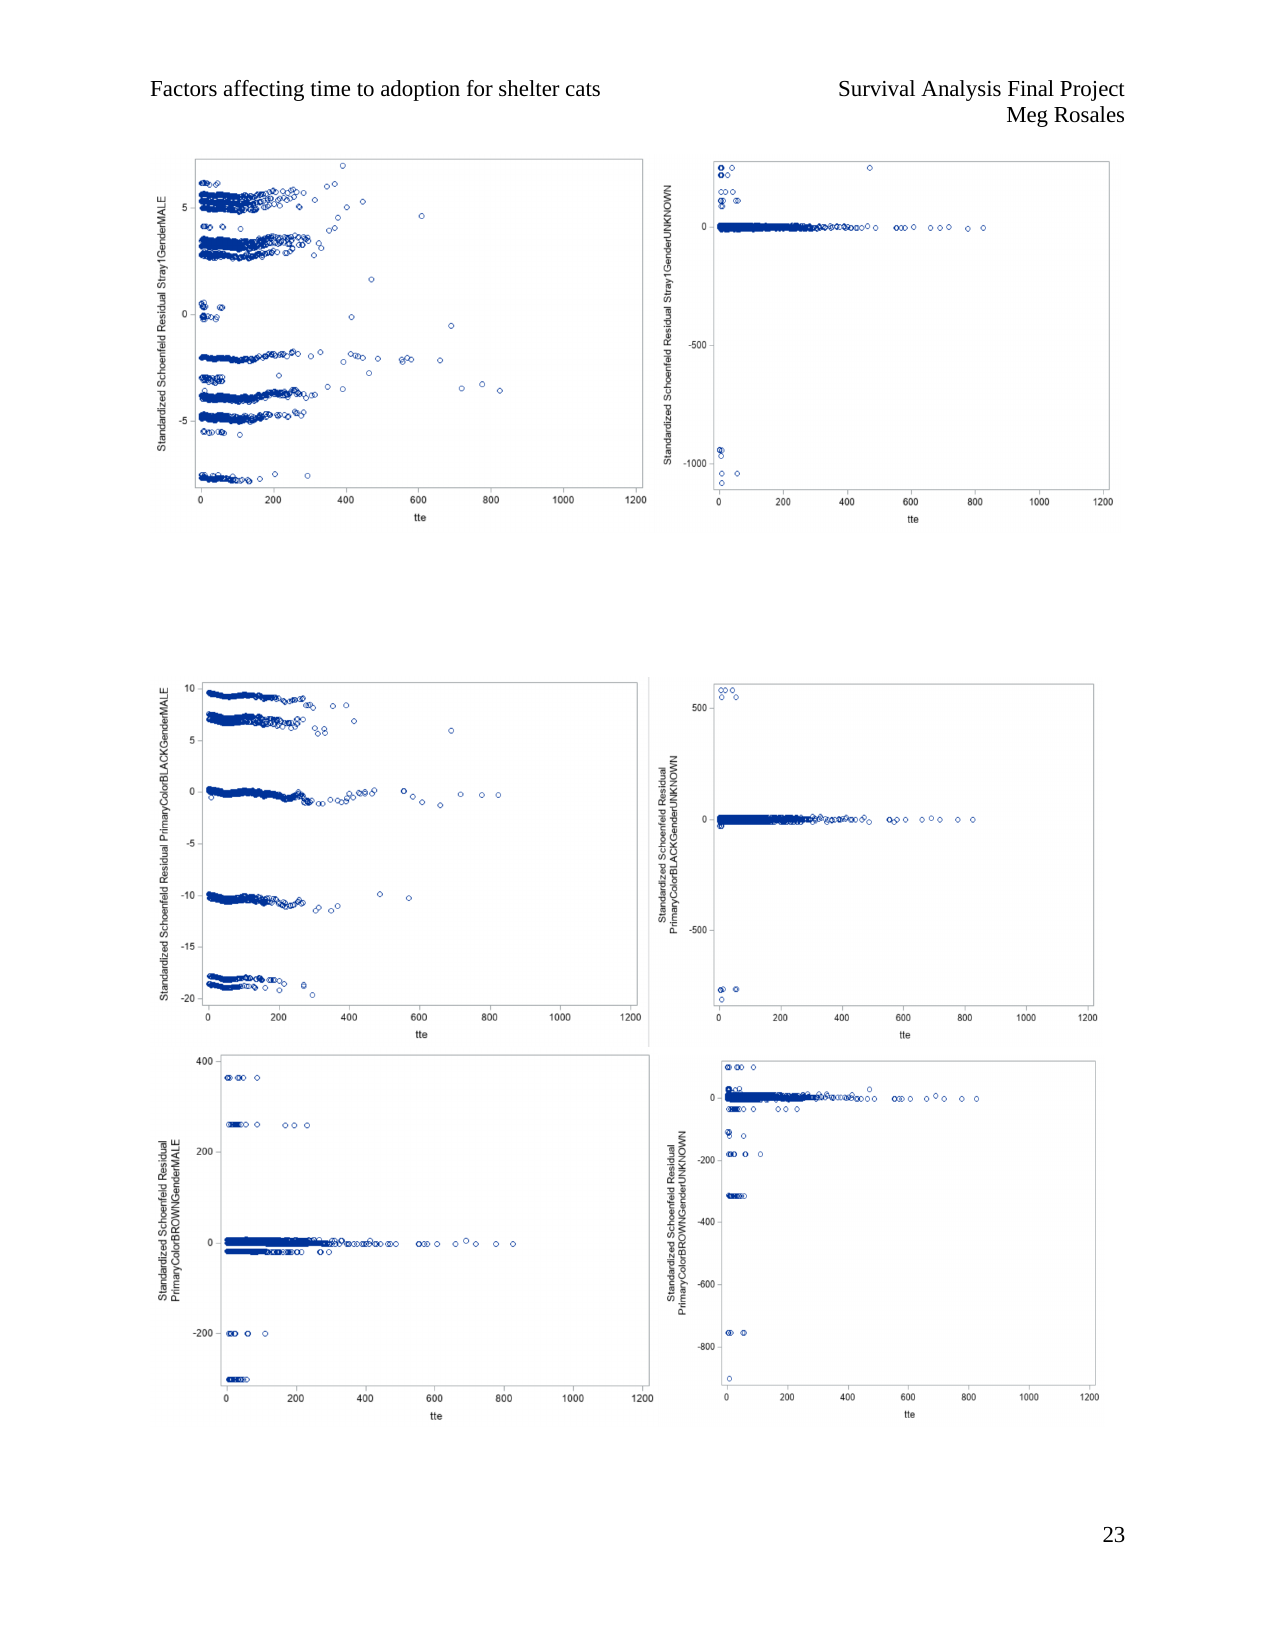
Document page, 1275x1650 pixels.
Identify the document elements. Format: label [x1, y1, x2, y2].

picture [150, 676, 1104, 1047]
picture [150, 1048, 1105, 1427]
picture [150, 154, 1121, 533]
